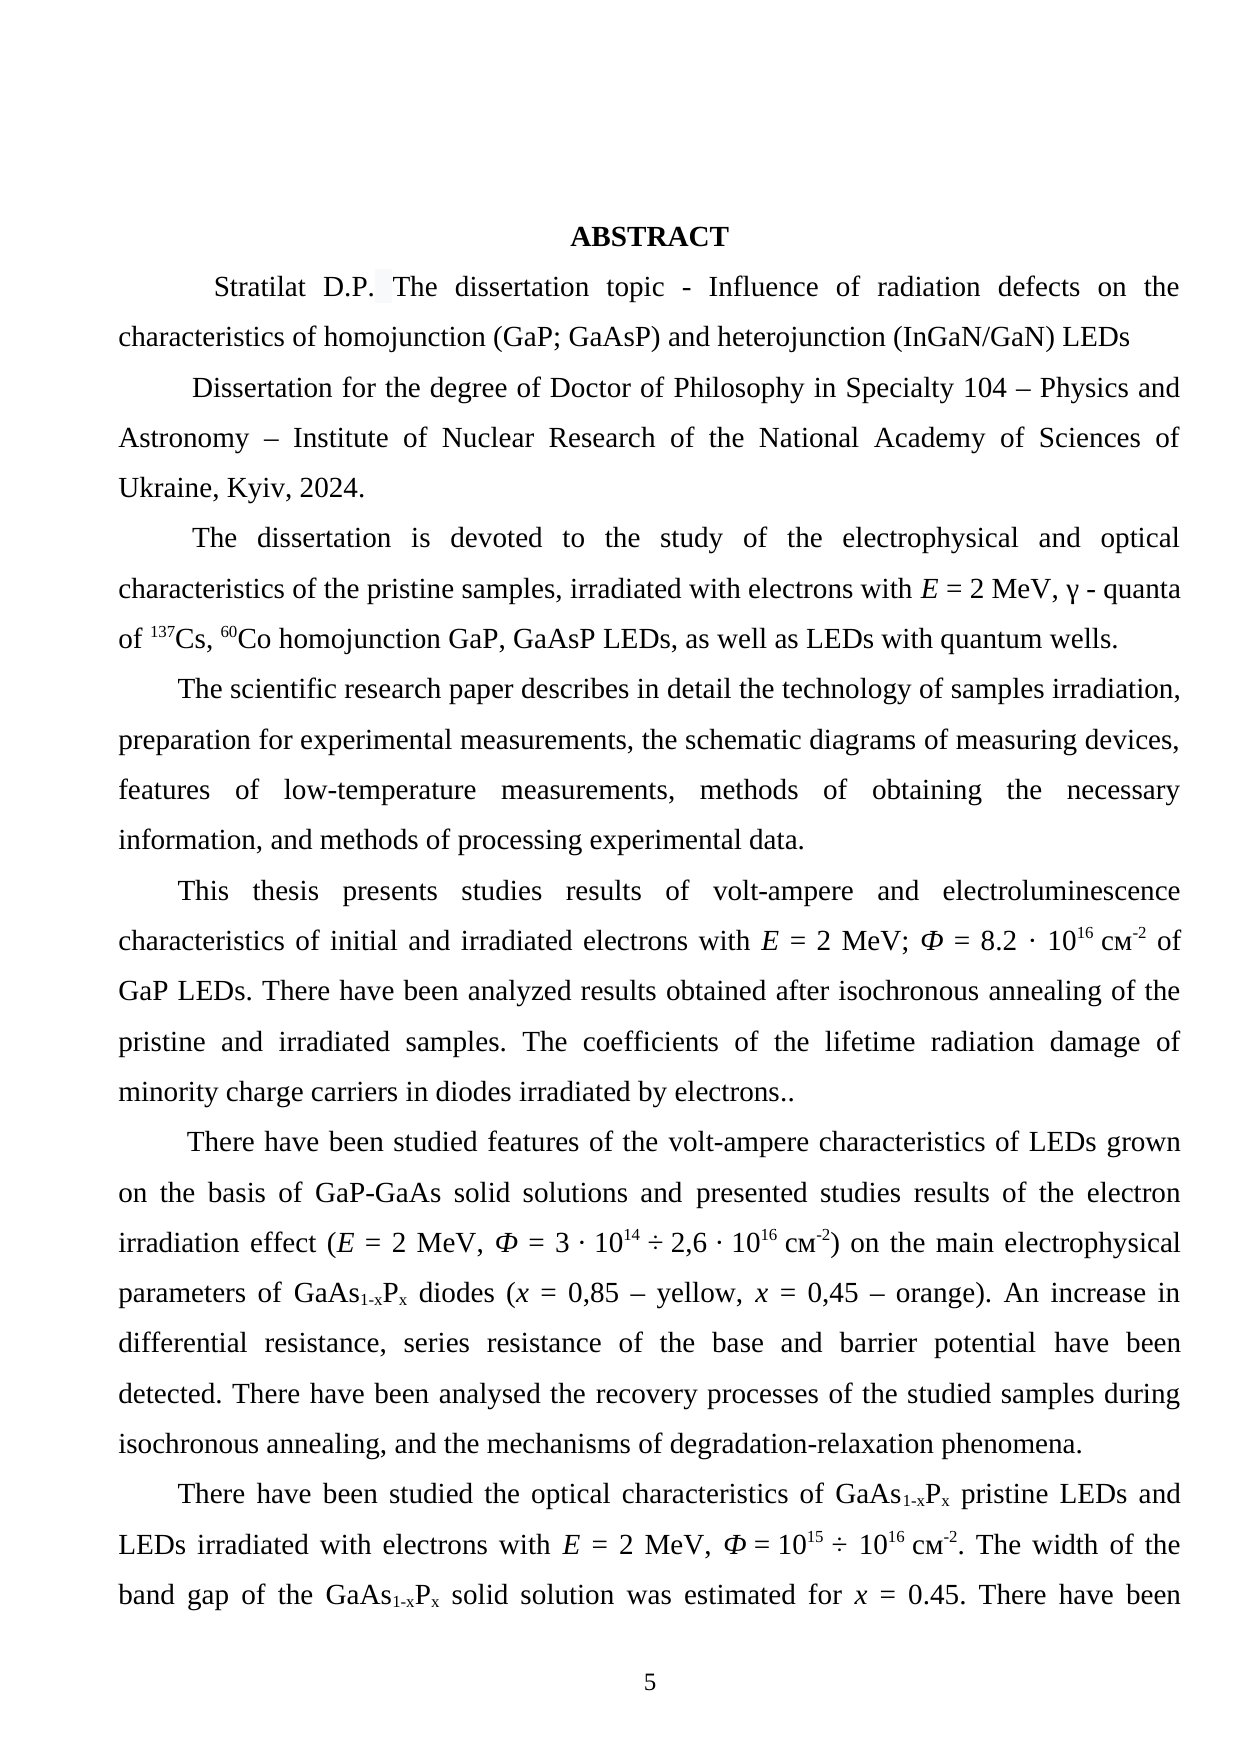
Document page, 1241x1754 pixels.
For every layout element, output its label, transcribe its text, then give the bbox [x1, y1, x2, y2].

text Stratilat D.P. The dissertation topic - Influence of radiation defects on the characteristics of homojunction (GaP; GaAsP) and heterojunction (InGaN/GaN) LEDs [118, 269, 1181, 353]
text This thesis presents studies results of volt-ampere and electroluminescence characteristics of initial and irradiated electrons with E = 2 MeV; Ф = 8.2 · 1016 см-2 of GaP LEDs. There have been analyzed results obtained after isochronous annealing of the pristine and irradiated samples. The coefficients of the lifetime radiation damage of minority charge carriers in diodes irradiated by electrons.. [118, 873, 1181, 1108]
text The dissertation is devoted to the study of the electrophysical and optical characteristics of the pristine samples, irradiated with electrons with E = 2 MeV, γ - quanta of 137Cs, 60Co homojunction GaP, GaAsP LEDs, as well as LEDs with quantum wells. [118, 521, 1181, 655]
text ABSTRACT [118, 219, 1181, 252]
text Dissertation for the degree of Doctor of Philosophy in Specialty 104 – Physics and Astronomy – Institute of Nuclear Research of the National Academy of Sciences of Ukraine, Kyiv, 2024. [118, 370, 1181, 504]
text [118, 1477, 1181, 1611]
text The scientific research paper describes in detail the technology of samples irradiation, preparation for experimental measurements, the schematic diagrams of measuring devices, features of low-temperature measurements, methods of obtaining the necessary information, and methods of processing experimental data. [118, 672, 1181, 856]
text There have been studied features of the volt-ampere characteristics of LEDs grown on the basis of GaP-GaAs solid solutions and presented studies results of the electron irradiation effect (Е = 2 MeV, Ф = 3 · 1014 ÷ 2,6 · 1016 см-2) on the main electrophysical parameters of GaAs1-xPx diodes (х = 0,85 – yellow, х = 0,45 – orange). An increase in differential resistance, series resistance of the base and barrier potential have been detected. There have been analysed the recovery processes of the studied samples during isochronous annealing, and the mechanisms of degradation-relaxation phenomena. [118, 1124, 1181, 1460]
